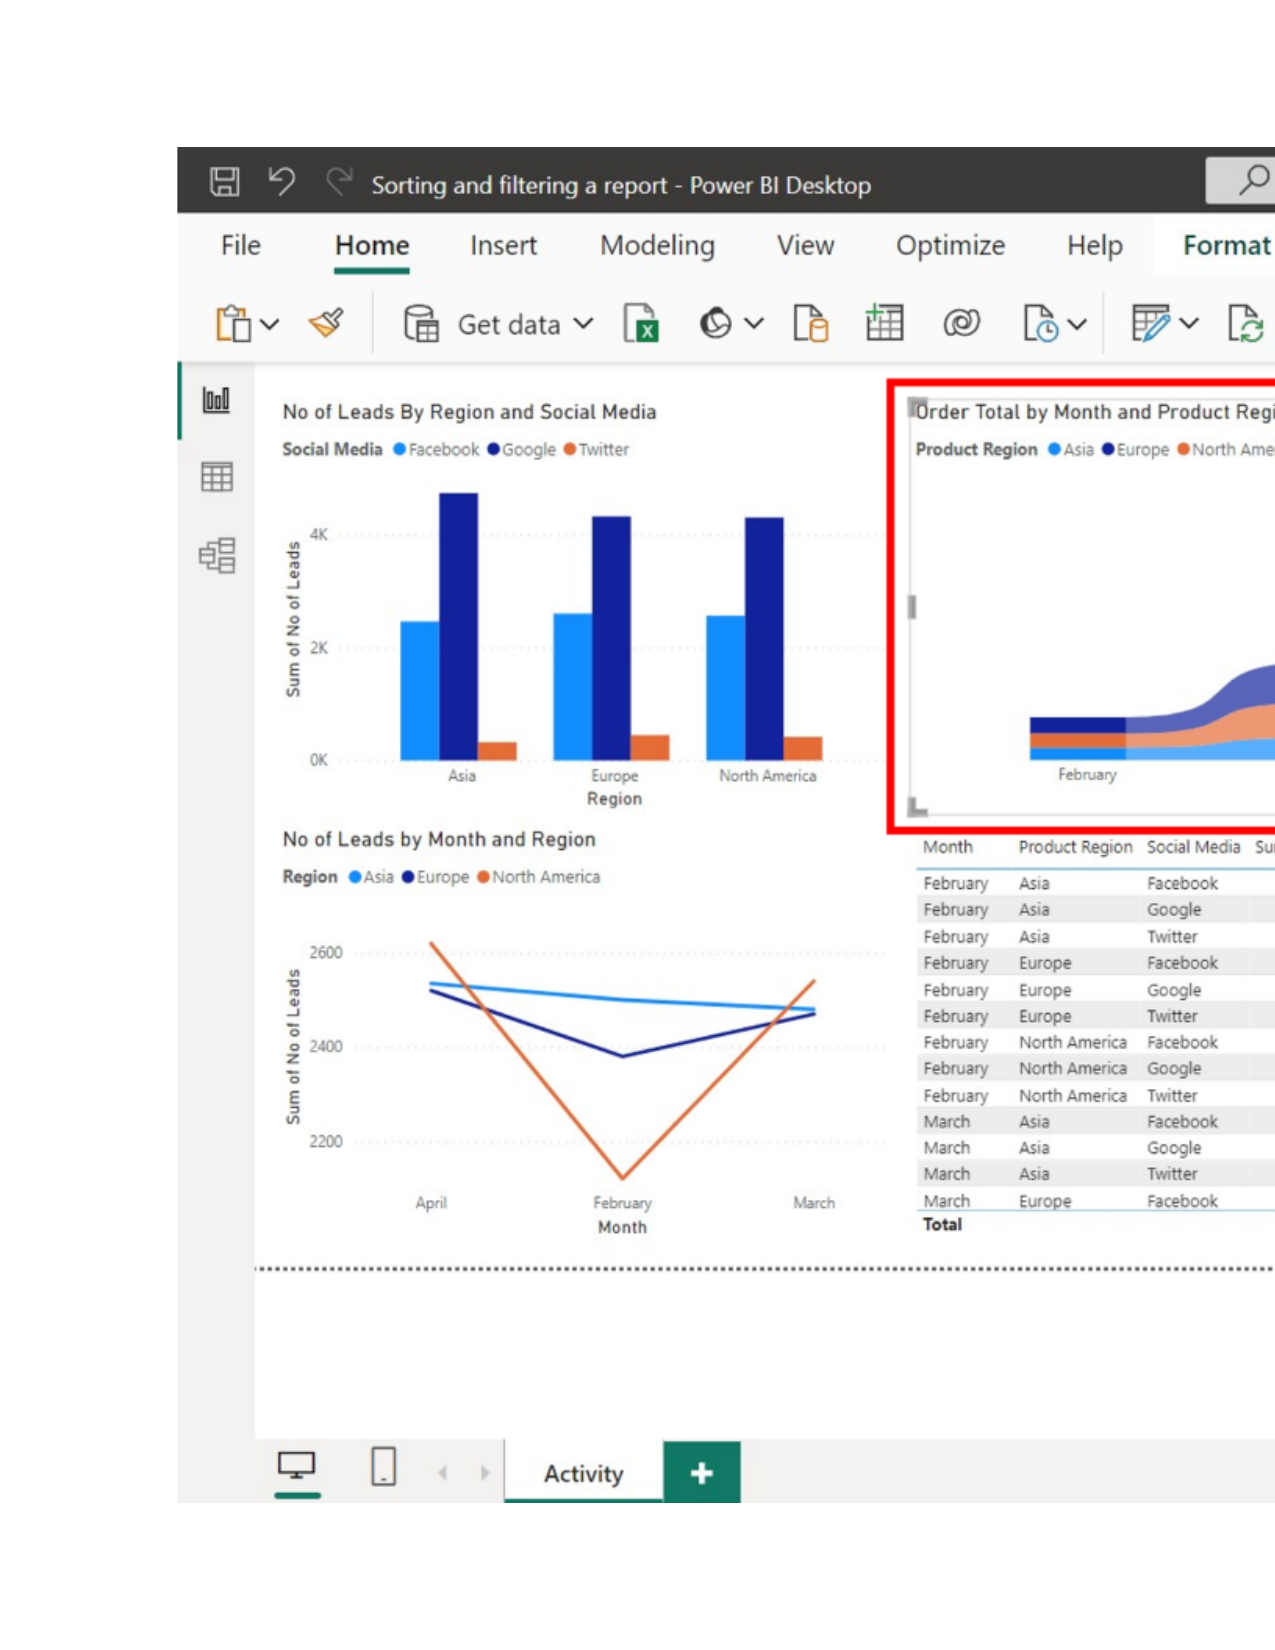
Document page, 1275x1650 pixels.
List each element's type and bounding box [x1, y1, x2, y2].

picture [177, 147, 1275, 1503]
